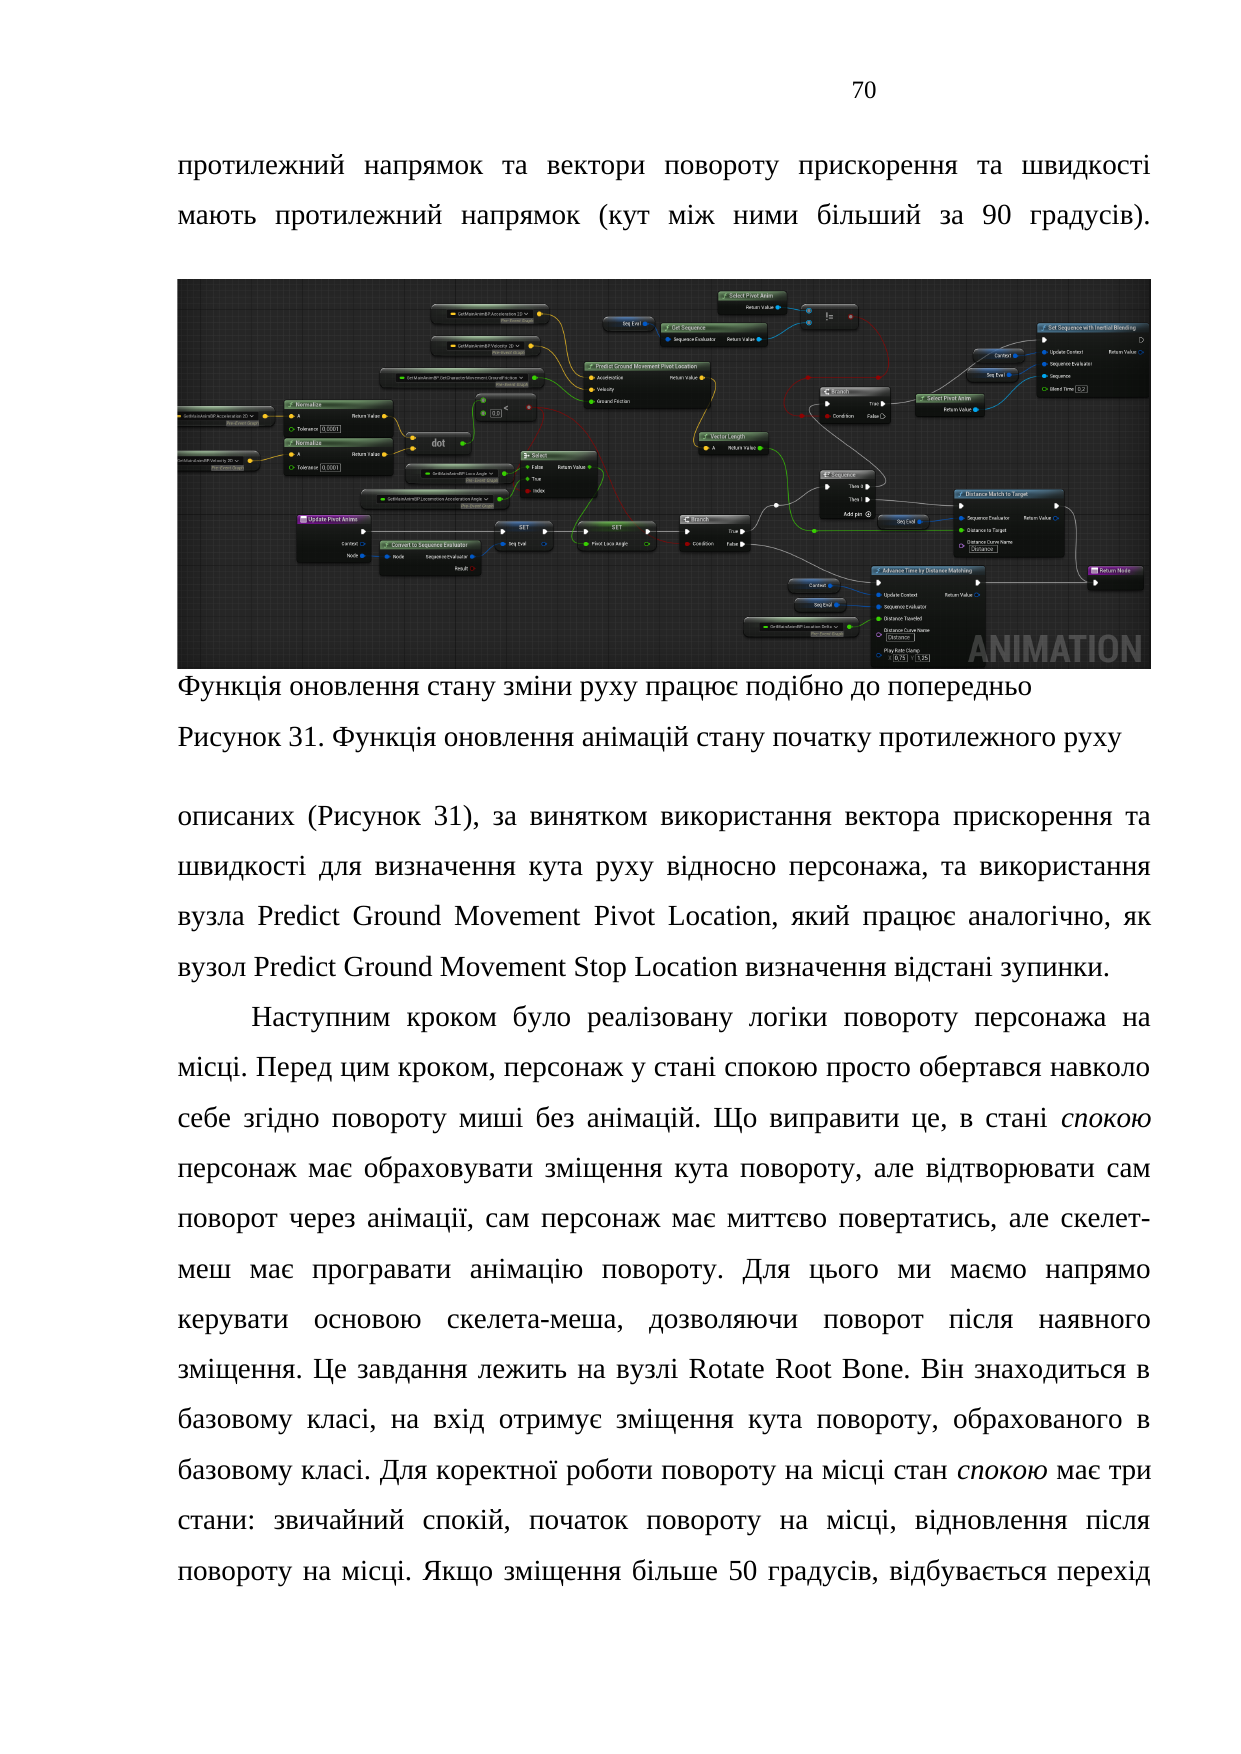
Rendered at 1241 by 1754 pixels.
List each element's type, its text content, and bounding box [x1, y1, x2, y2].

text описаних (Рисунок 31), за винятком використання вектора прискорення та швидкості для визначення кута руху відносно персонажа, та використання вузла Predict Ground Movement Pivot Location, який працює аналогічно, як вузол Predict Ground Movement Stop Location визначення відстані зупинки. [177, 798, 1152, 982]
picture [177, 279, 1151, 669]
text Рисунок 31. Функція оновлення анімацій стану початку протилежного руху [177, 719, 1152, 752]
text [177, 999, 1152, 1586]
